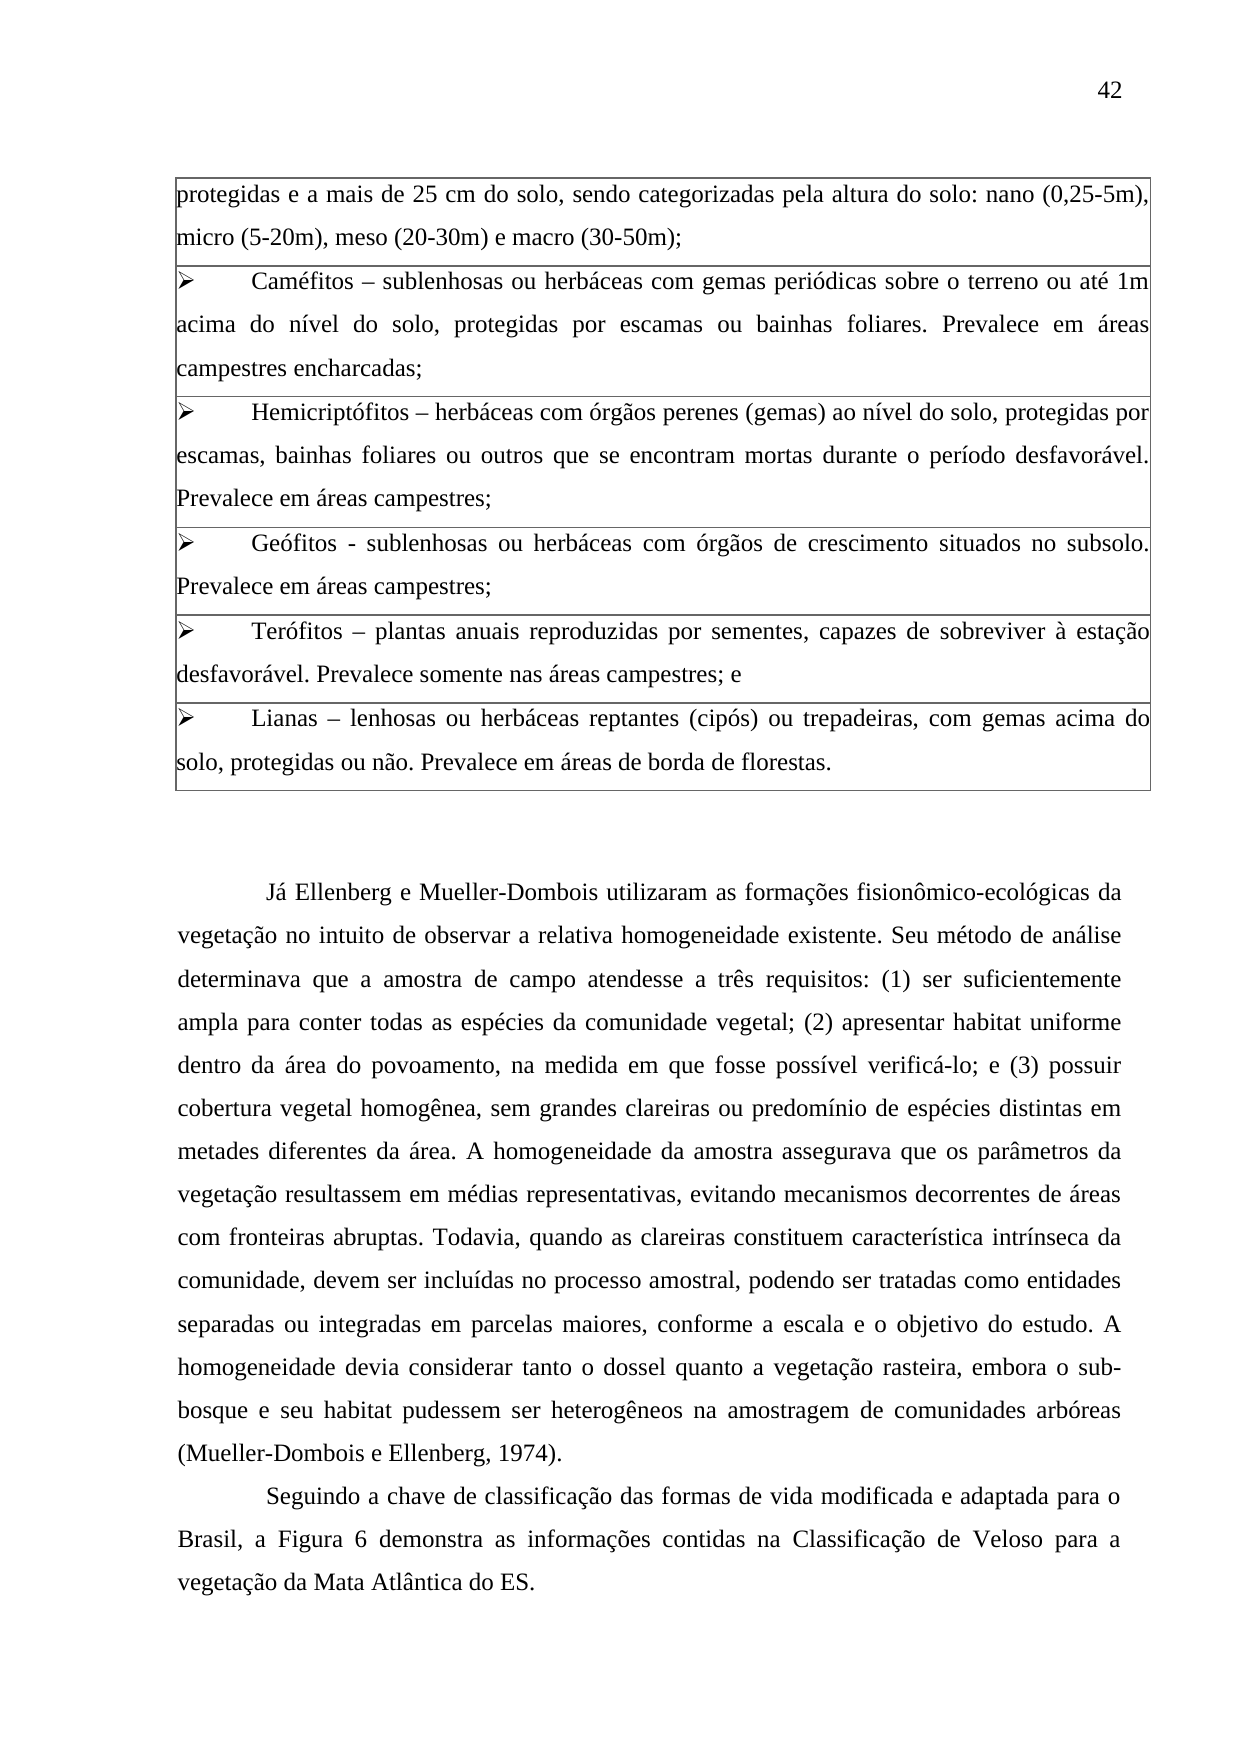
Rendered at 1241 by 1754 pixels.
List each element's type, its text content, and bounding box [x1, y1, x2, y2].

table_cell Hemicriptófitos – herbáceas com órgãos perenes (gemas) ao nível do solo, protegidas por escamas, bainhas foliares ou outros que se encontram mortas durante o período desfavorável. Prevalece em áreas campestres; [177, 397, 1150, 527]
table_cell Geófitos - sublenhosas ou herbáceas com órgãos de crescimento situados no subsolo. Prevalece em áreas campestres; [177, 528, 1150, 614]
text Seguindo a chave de classificação das formas de vida modificada e adaptada para o Brasil, a Figura 6 demonstra as informações contidas na Classificação de Veloso para a vegetação da Mata Atlântica do ES. [177, 1481, 1122, 1596]
table_cell Caméfitos – sublenhosas ou herbáceas com gemas periódicas sobre o terreno ou até 1m acima do nível do solo, protegidas por escamas ou bainhas foliares. Prevalece em áreas campestres encharcadas; [177, 267, 1150, 396]
table_cell Terófitos – plantas anuais reproduzidas por sementes, capazes de sobreviver à estação desfavorável. Prevalece somente nas áreas campestres; e [177, 616, 1150, 702]
table_cell Lianas – lenhosas ou herbáceas reptantes (cipós) ou trepadeiras, com gemas acima do solo, protegidas ou não. Prevalece em áreas de borda de florestas. [177, 704, 1150, 790]
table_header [177, 179, 1150, 265]
text Já Ellenberg e Mueller-Dombois utilizaram as formações fisionômico-ecológicas da vegetação no intuito de observar a relativa homogeneidade existente. Seu método de análise determinava que a amostra de campo atendesse a três requisitos: (1) ser suficientemente ampla para conter todas as espécies da comunidade vegetal; (2) apresentar habitat uniforme dentro da área do povoamento, na medida em que fosse possível verificá-lo; e (3) possuir cobertura vegetal homogênea, sem grandes clareiras ou predomínio de espécies distintas em metades diferentes da área. A homogeneidade da amostra assegurava que os parâmetros da vegetação resultassem em médias representativas, evitando mecanismos decorrentes de áreas com fronteiras abruptas. Todavia, quando as clareiras constituem característica intrínseca da comunidade, devem ser incluídas no processo amostral, podendo ser tratadas como entidades separadas ou integradas em parcelas maiores, conforme a escala e o objetivo do estudo. A homogeneidade devia considerar tanto o dossel quanto a vegetação rasteira, embora o sub-bosque e seu habitat pudessem ser heterogêneos na amostragem de comunidades arbóreas (Mueller-Dombois e Ellenberg, 1974). [177, 877, 1122, 1467]
